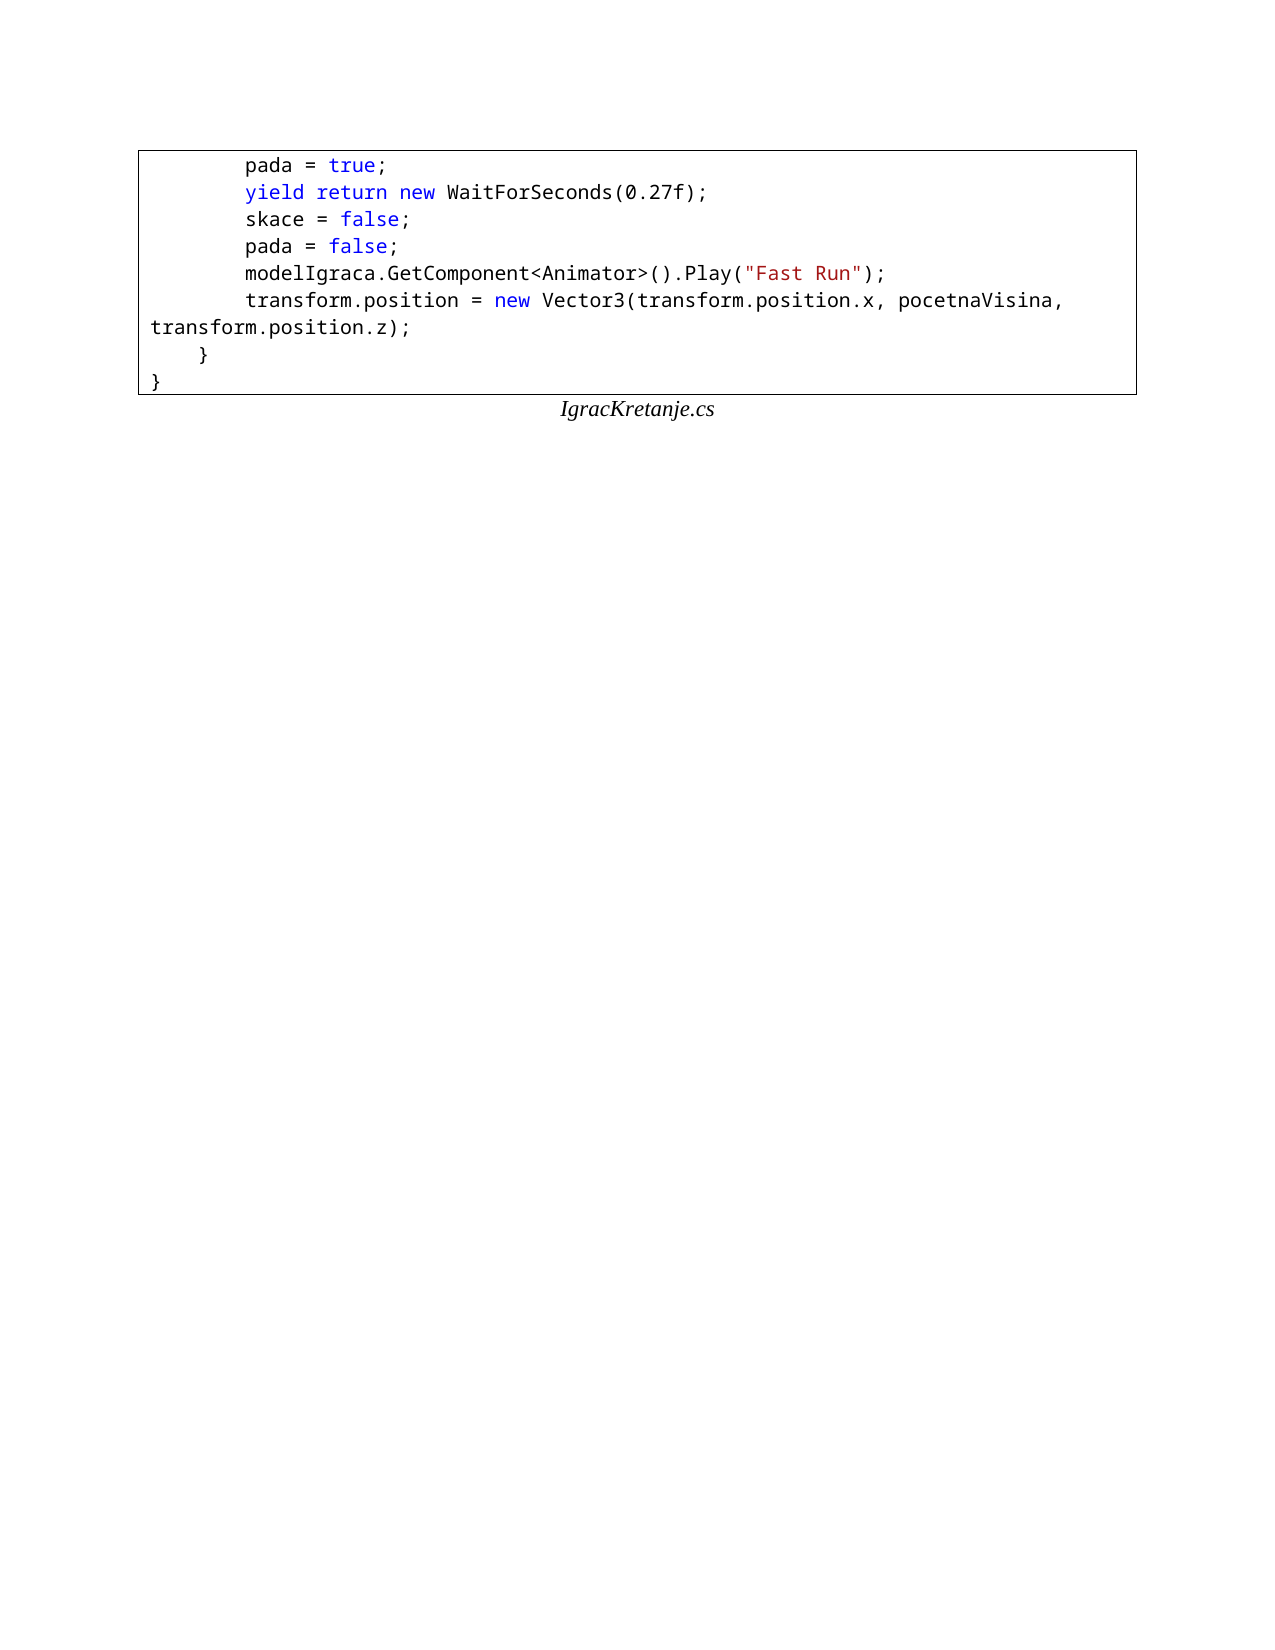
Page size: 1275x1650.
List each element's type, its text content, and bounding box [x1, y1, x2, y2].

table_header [139, 151, 1136, 394]
text IgracKretanje.cs [150, 395, 1125, 421]
